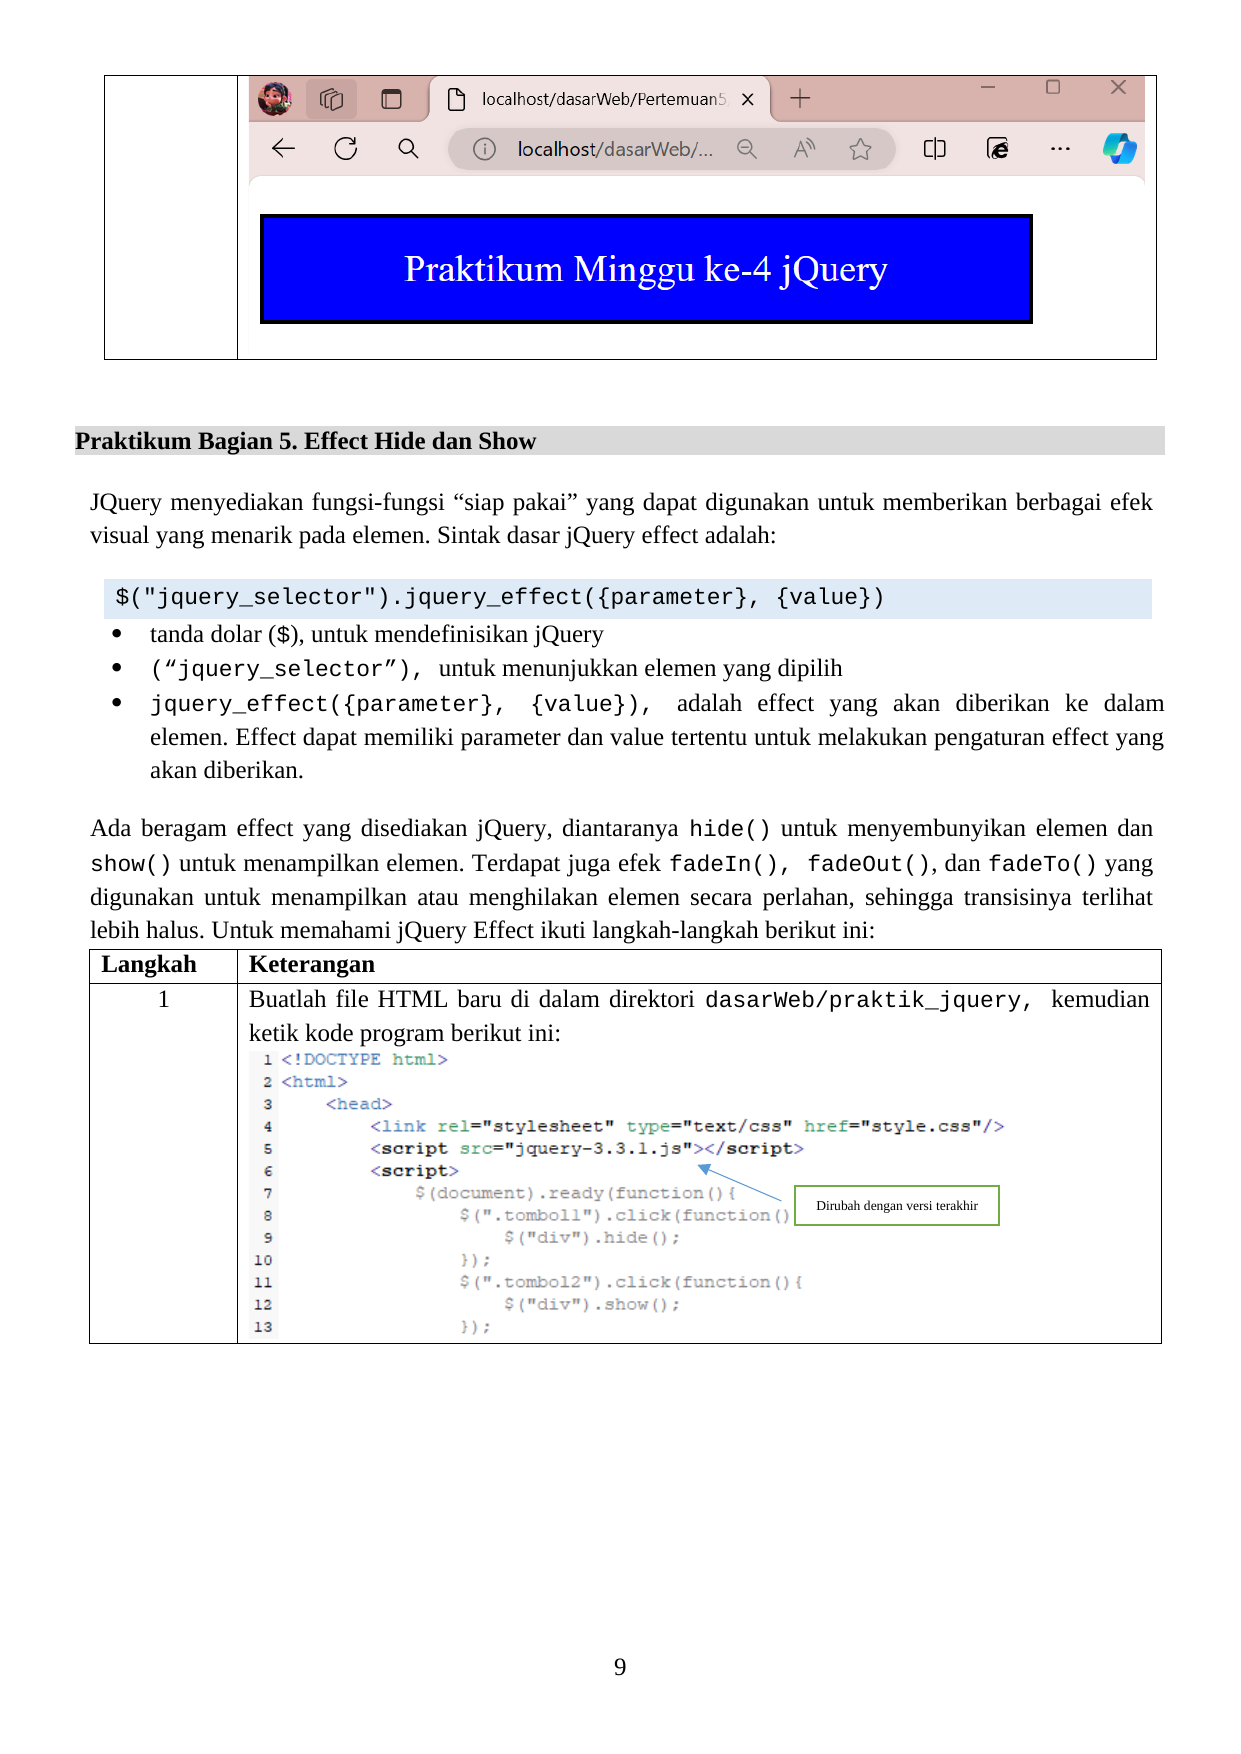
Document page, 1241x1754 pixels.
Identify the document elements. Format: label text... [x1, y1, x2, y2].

text JQuery menyediakan fungsi-fungsi “siap pakai” yang dapat digunakan untuk memberikan berbagai efek visual yang menarik pada elemen. Sintak dasar jQuery effect adalah: [90, 487, 1153, 549]
table_cell 1 [90, 984, 237, 1343]
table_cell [238, 984, 1161, 1343]
picture [248, 1051, 1019, 1339]
text Praktikum Bagian 5. Effect Hide dan Show [75, 426, 1165, 455]
table_cell 4 [105, 76, 237, 359]
table_header Keterangan [238, 950, 1161, 983]
table_header Langkah [90, 950, 237, 983]
table_header $("jquery_selector").jquery_effect({parameter}, {value}) [104, 579, 1152, 619]
text Ada beragam effect yang disediakan jQuery, diantaranya hide() untuk menyembunyikan elemen dan show() untuk menampilkan elemen. Terdapat juga efek fadeIn(), fadeOut(), dan fadeTo() yang digunakan untuk menampilkan atau menghilakan elemen secara perlahan, sehingga transisinya terlihat lebih halus. Untuk memahami jQuery Effect ikuti langkah-langkah berikut ini: [90, 813, 1153, 944]
list (“jquery_selector”), untuk menunjukkan elemen yang dipilih [112, 653, 1165, 683]
list tanda dolar ($), untuk mendefinisikan jQuery [112, 619, 1165, 649]
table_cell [238, 76, 1156, 359]
picture [248, 76, 1145, 355]
list jquery_effect({parameter}, {value}), adalah effect yang akan diberikan ke dalam elemen. Effect dapat memiliki parameter dan value tertentu untuk melakukan pengaturan effect yang akan diberikan. [112, 688, 1165, 784]
